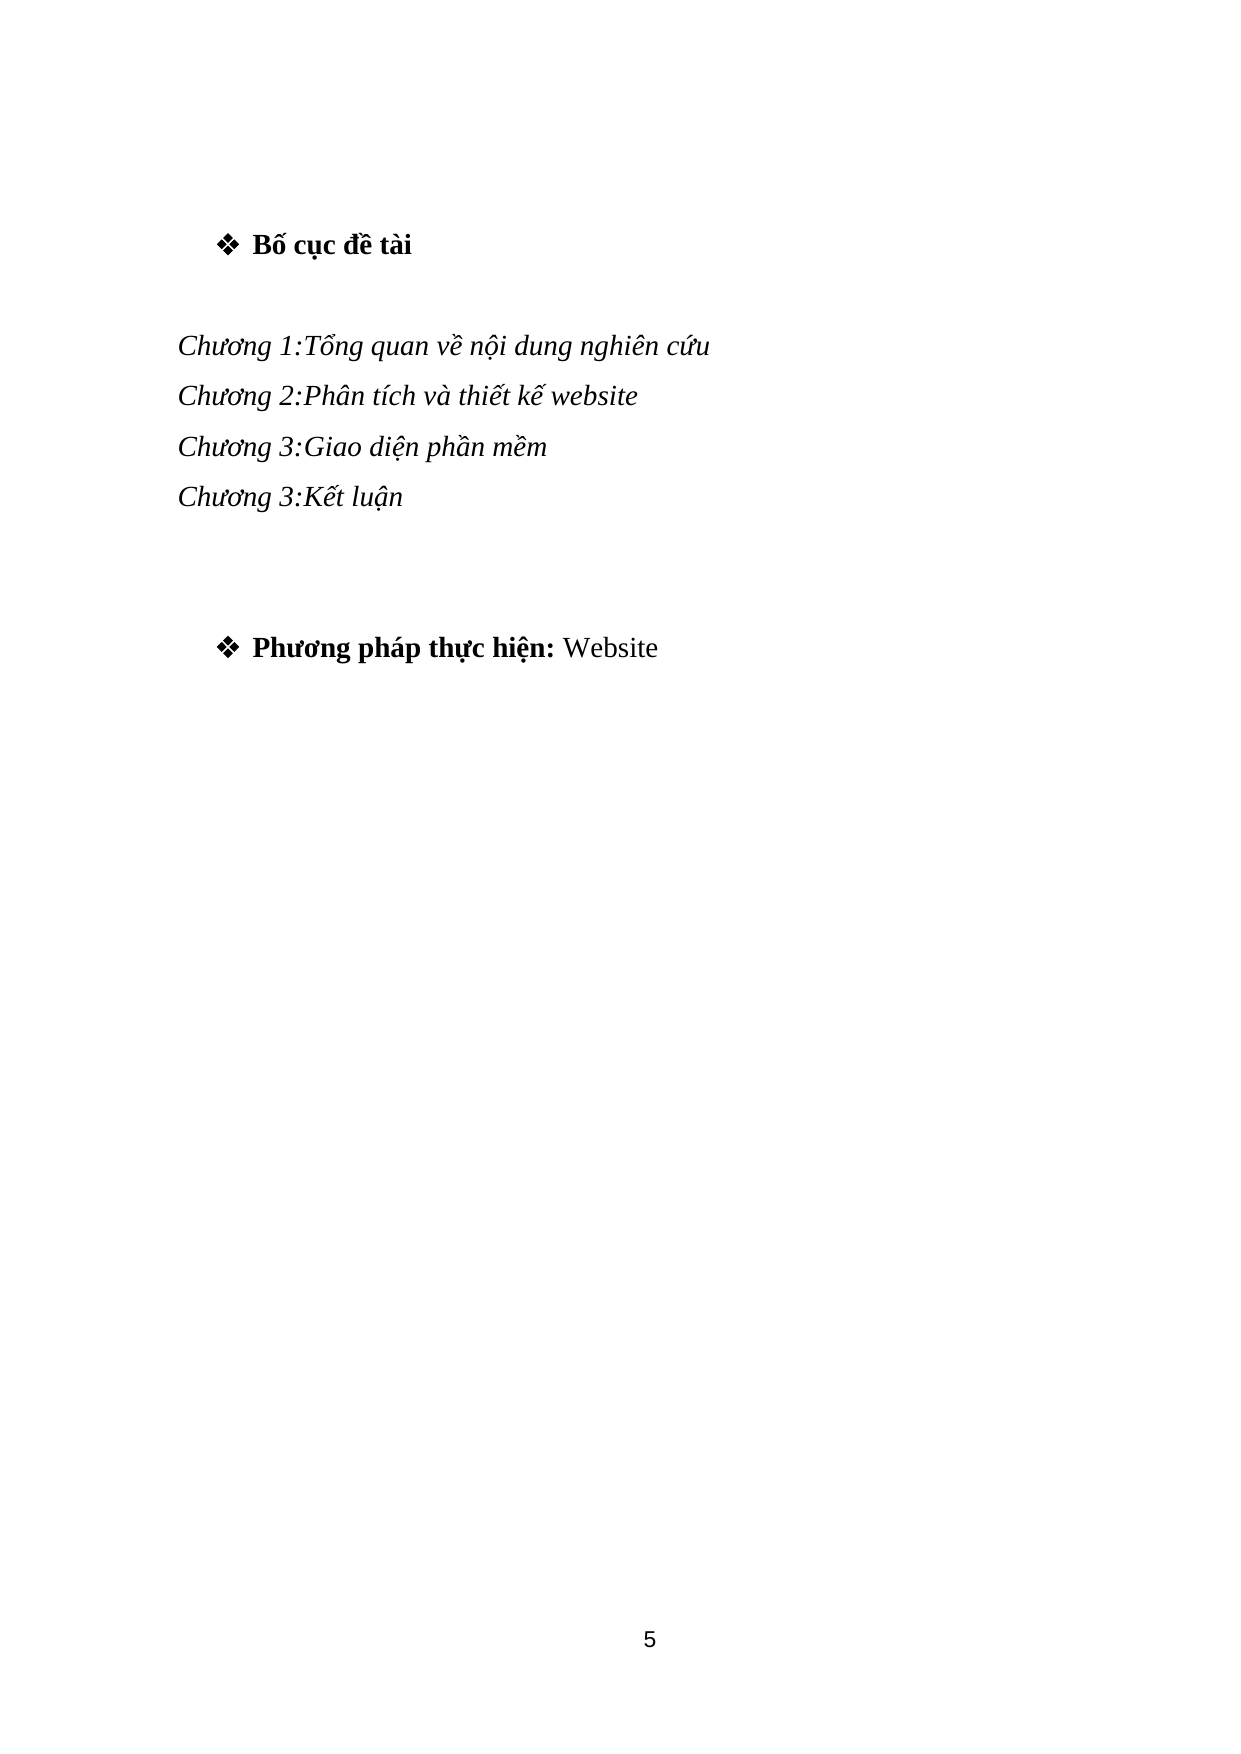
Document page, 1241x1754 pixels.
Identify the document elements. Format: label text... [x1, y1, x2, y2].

list Bố cục đề tài [215, 227, 1122, 261]
text Chương 2:Phân tích và thiết kế website [177, 378, 1122, 412]
text Chương 3:Giao diện phần mềm [177, 429, 1122, 462]
text Chương 3:Kết luận [177, 479, 1122, 513]
text Chương 1:Tổng quan về nội dung nghiên cứu [177, 328, 1122, 362]
list Phương pháp thực hiện: Website [215, 630, 1122, 664]
